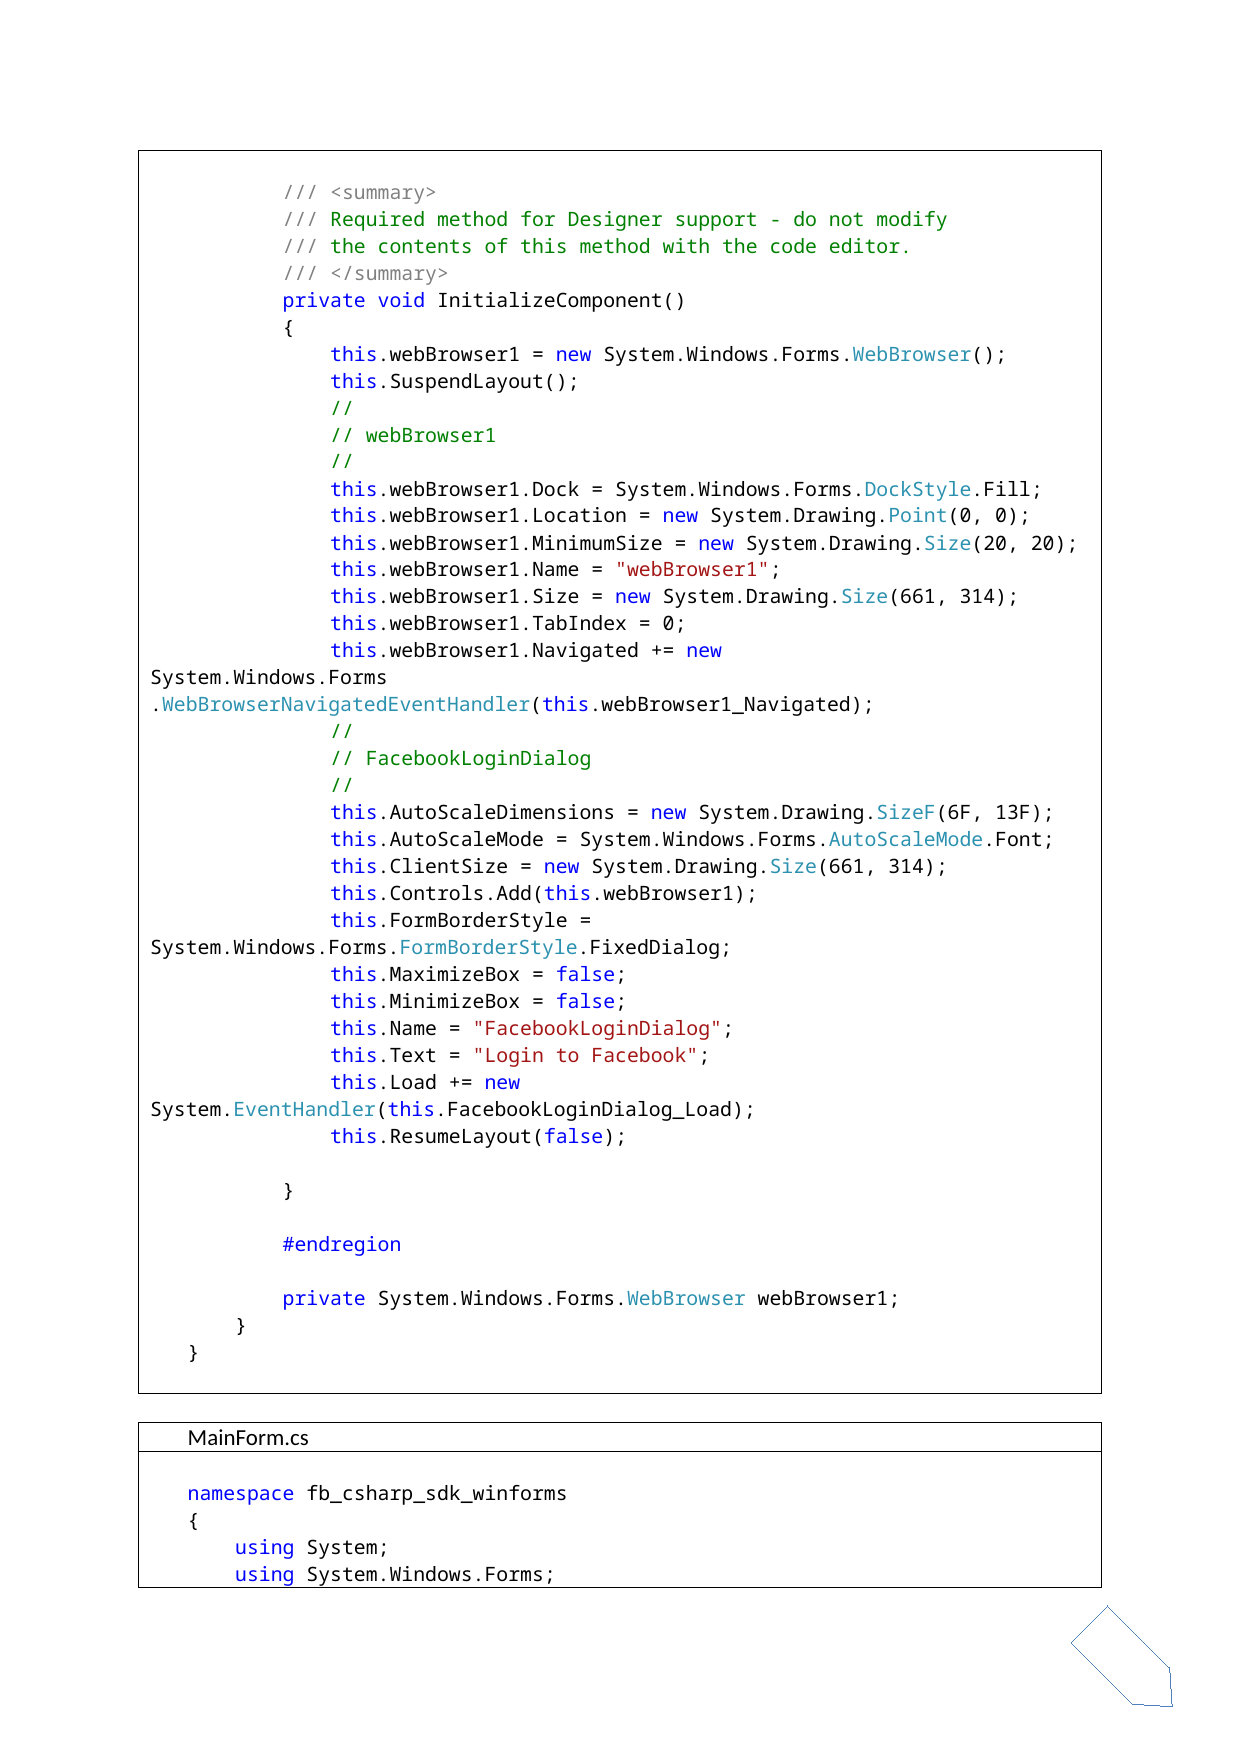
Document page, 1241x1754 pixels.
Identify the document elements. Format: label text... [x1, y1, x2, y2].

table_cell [139, 1452, 1101, 1587]
table_header MainForm.cs [139, 1423, 1101, 1451]
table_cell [139, 151, 1101, 1393]
